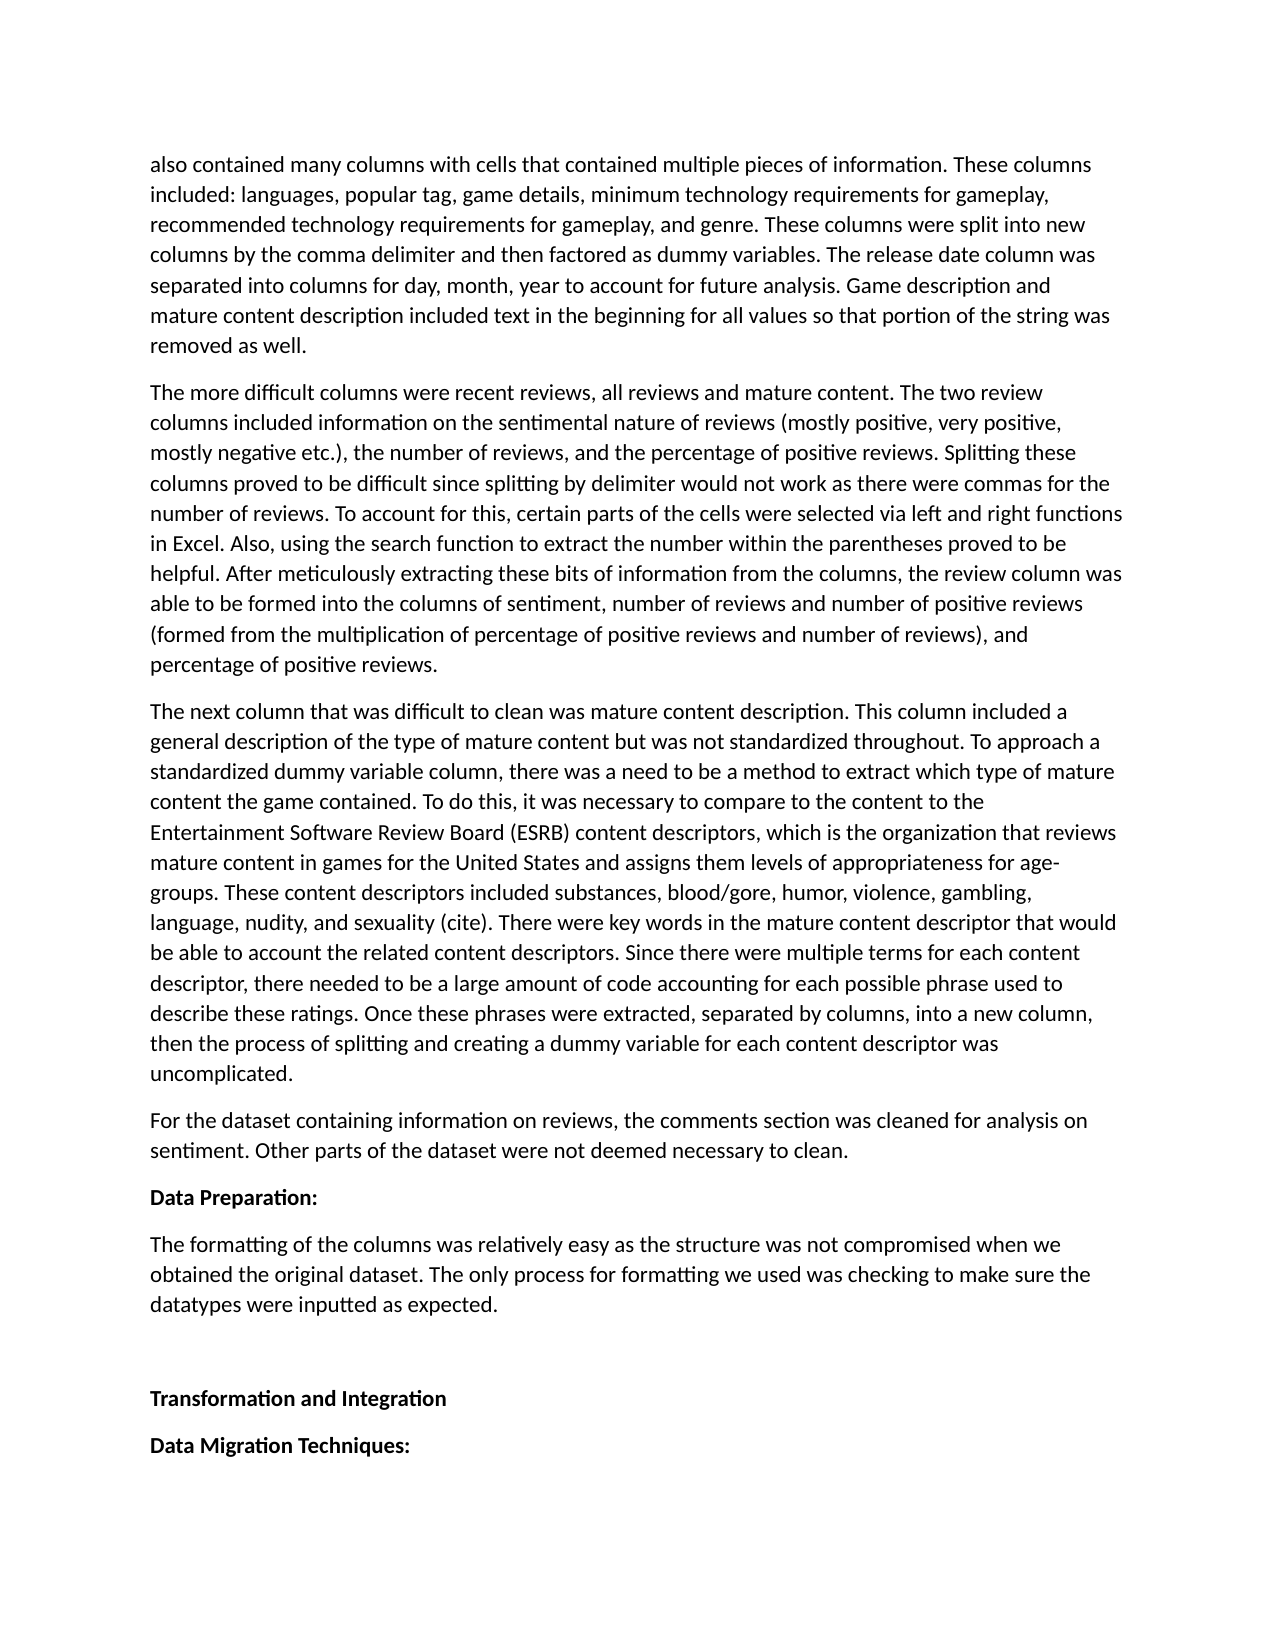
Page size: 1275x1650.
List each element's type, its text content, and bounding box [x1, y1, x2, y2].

text Data Migration Techniques: [150, 1431, 1125, 1459]
text The formatting of the columns was relatively easy as the structure was not compromised when we obtained the original dataset. The only process for formatting we used was checking to make sure the datatypes were inputted as expected. [150, 1230, 1125, 1319]
text Data Preparation: [150, 1183, 1125, 1211]
text The more difficult columns were recent reviews, all reviews and mature content. The two review columns included information on the sentimental nature of reviews (mostly positive, very positive, mostly negative etc.), the number of reviews, and the percentage of positive reviews. Splitting these columns proved to be difficult since splitting by delimiter would not work as there were commas for the number of reviews. To account for this, certain parts of the cells were selected via left and right functions in Excel. Also, using the search function to extract the number within the parentheses proved to be helpful. After meticulously extracting these bits of information from the columns, the review column was able to be formed into the columns of sentiment, number of reviews and number of positive reviews (formed from the multiplication of percentage of positive reviews and number of reviews), and percentage of positive reviews. [150, 378, 1125, 678]
text Transformation and Integration [150, 1384, 1125, 1412]
text For the dataset containing information on reviews, the comments section was cleaned for analysis on sentiment. Other parts of the dataset were not deemed necessary to clean. [150, 1106, 1125, 1164]
text The next column that was difficult to clean was mature content description. This column included a general description of the type of mature content but was not standardized throughout. To approach a standardized dummy variable column, there was a need to be a method to extract which type of mature content the game contained. To do this, it was necessary to compare to the content to the Entertainment Software Review Board (ESRB) content descriptors, which is the organization that reviews mature content in games for the United States and assigns them levels of appropriateness for age-groups. These content descriptors included substances, blood/gore, humor, violence, gambling, language, nudity, and sexuality (cite). There were key words in the mature content descriptor that would be able to account the related content descriptors. Since there were multiple terms for each content descriptor, there needed to be a large amount of code accounting for each possible phrase used to describe these ratings. Once these phrases were extracted, separated by columns, into a new column, then the process of splitting and creating a dummy variable for each content descriptor was uncomplicated. [150, 697, 1125, 1087]
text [150, 150, 1125, 359]
